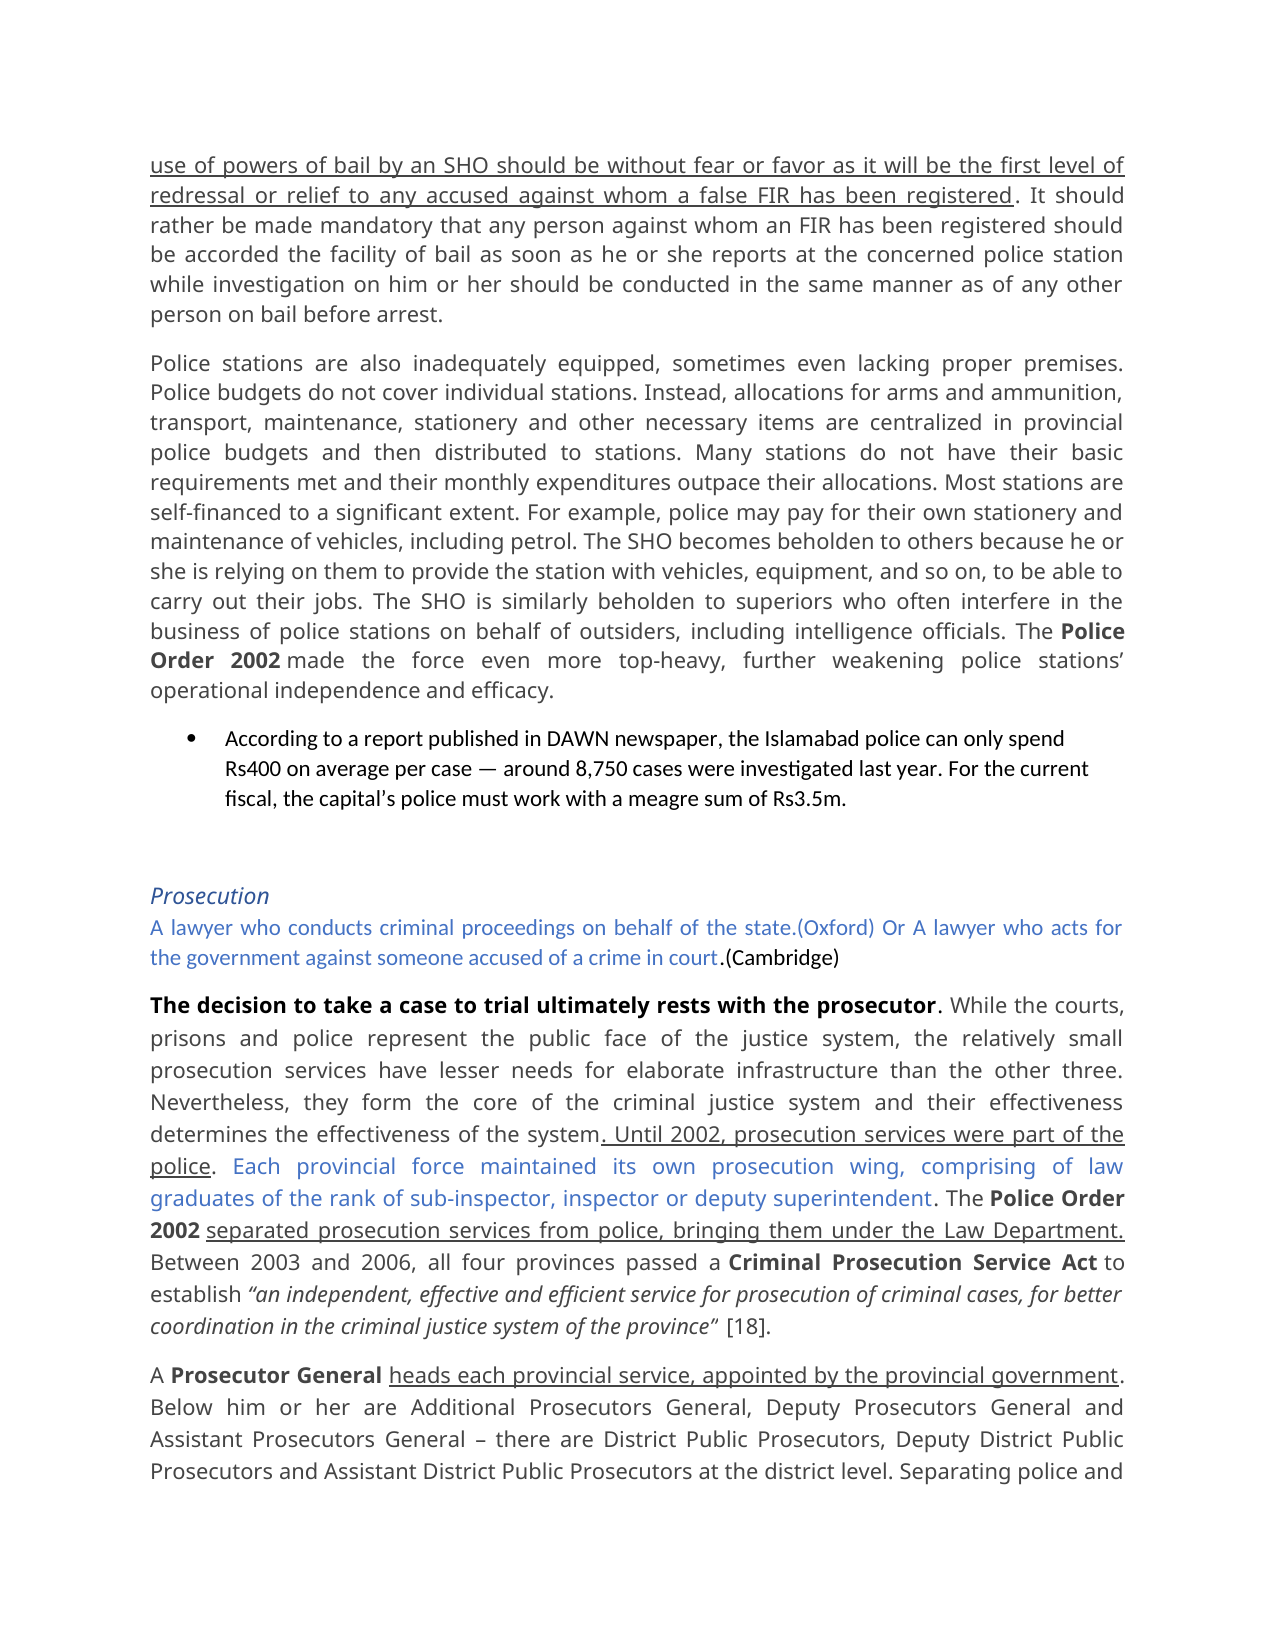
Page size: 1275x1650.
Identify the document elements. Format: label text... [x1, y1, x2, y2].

text Police stations are also inadequately equipped, sometimes even lacking proper premises. Police budgets do not cover individual stations. Instead, allocations for arms and ammunition, transport, maintenance, stationery and other necessary items are centralized in provincial police budgets and then distributed to stations. Many stations do not have their basic requirements met and their monthly expenditures outpace their allocations. Most stations are self-financed to a significant extent. For example, police may pay for their own stationery and maintenance of vehicles, including petrol. The SHO becomes beholden to others because he or she is relying on them to provide the station with vehicles, equipment, and so on, to be able to carry out their jobs. The SHO is similarly beholden to superiors who often interfere in the business of police stations on behalf of outsiders, including intelligence officials. The Police Order 2002 made the force even more top-heavy, further weakening police stations’ operational independence and efficacy. [150, 347, 1125, 705]
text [150, 150, 1125, 175]
text A lawyer who conducts criminal proceedings on behalf of the state.(Oxford) Or A lawyer who acts for the government against someone accused of a crime in court.(Cambridge) [150, 913, 1125, 972]
subtitle Prosecution [150, 879, 1125, 911]
list According to a report published in DAWN newspaper, the Islamabad police can only spend Rs400 on average per case — around 8,750 cases were investigated last year. For the current fiscal, the capital’s police must work with a meagre sum of Rs3.5m. [187, 724, 1125, 812]
text The decision to take a case to trial ultimately rests with the prosecutor. While the courts, prisons and police represent the public face of the justice system, the relatively small prosecution services have lesser needs for elaborate infrastructure than the other three. Nevertheless, they form the core of the criminal justice system and their effectiveness determines the effectiveness of the system. Until 2002, prosecution services were part of the police. Each provincial force maintained its own prosecution wing, comprising of law graduates of the rank of sub-inspector, inspector or deputy superintendent. The Police Order 2002 separated prosecution services from police, bringing them under the Law Department. Between 2003 and 2006, all four provinces passed a Criminal Prosecution Service Act to establish “an independent, effective and efficient service for prosecution of criminal cases, for better coordination in the criminal justice system of the province” [18]. [150, 1245, 1125, 1341]
